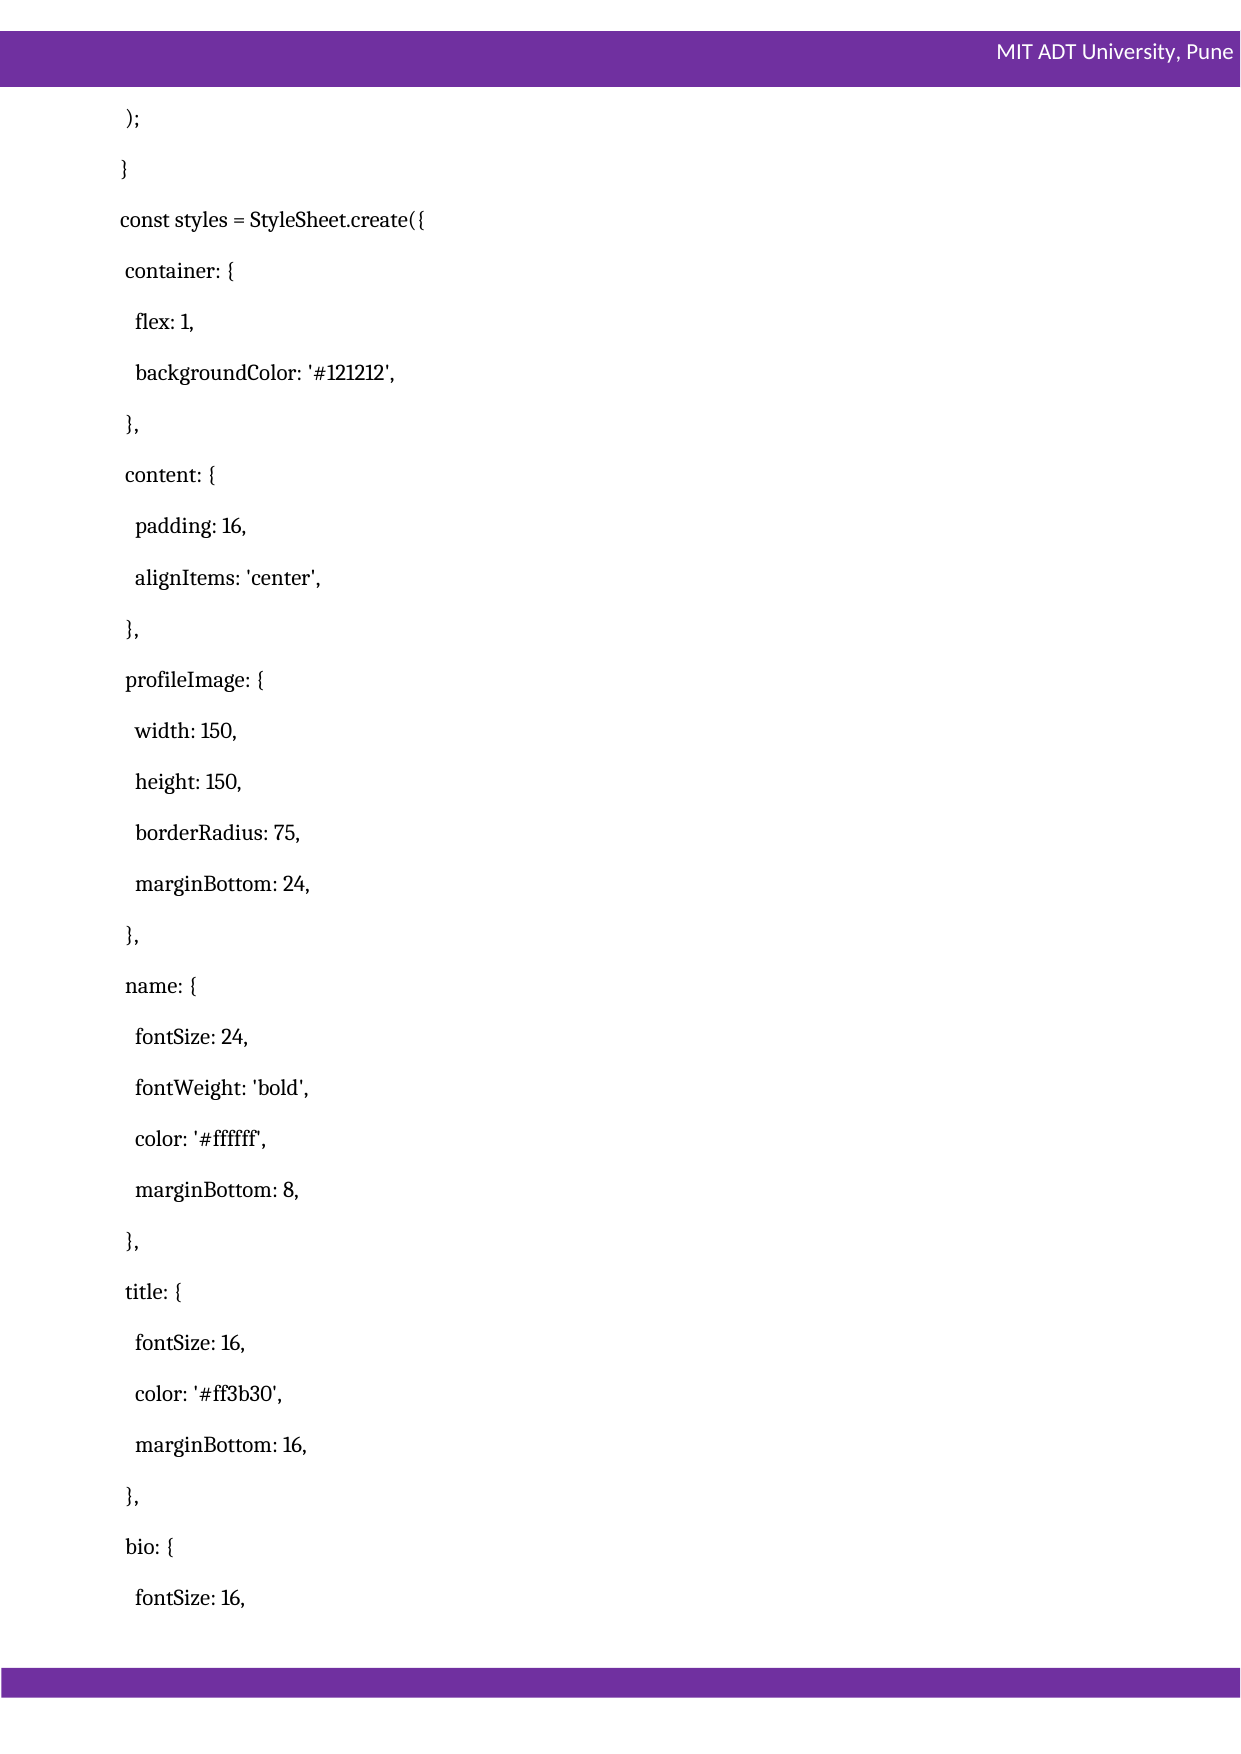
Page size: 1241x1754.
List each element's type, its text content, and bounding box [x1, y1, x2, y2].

text fontWeight: 'bold', [120, 1075, 1195, 1101]
text width: 150, [120, 717, 1195, 744]
text marginBottom: 24, [120, 871, 1195, 897]
text borderRadius: 75, [120, 819, 1195, 846]
text flex: 1, [120, 309, 1195, 336]
text name: { [120, 973, 1195, 999]
text fontSize: 16, [120, 1585, 1195, 1612]
text backgroundColor: '#121212', [120, 360, 1195, 387]
text alignItems: 'center', [120, 564, 1195, 591]
text marginBottom: 16, [120, 1432, 1195, 1458]
text }, [120, 1483, 1195, 1509]
text fontSize: 16, [120, 1330, 1195, 1356]
text height: 150, [120, 768, 1195, 795]
text content: { [120, 462, 1195, 489]
text fontSize: 24, [120, 1024, 1195, 1050]
text color: '#ffffff', [120, 1126, 1195, 1152]
text }, [120, 922, 1195, 948]
text container: { [120, 258, 1195, 284]
text ); [120, 105, 1195, 131]
text marginBottom: 8, [120, 1177, 1195, 1203]
text profileImage: { [120, 666, 1195, 693]
text bio: { [120, 1534, 1195, 1561]
text padding: 16, [120, 513, 1195, 540]
text const styles = StyleSheet.create({ [120, 207, 1195, 233]
text }, [120, 615, 1195, 642]
text title: { [120, 1279, 1195, 1305]
text } [120, 156, 1195, 182]
text }, [120, 411, 1195, 438]
text }, [120, 1228, 1195, 1254]
text color: '#ff3b30', [120, 1381, 1195, 1407]
